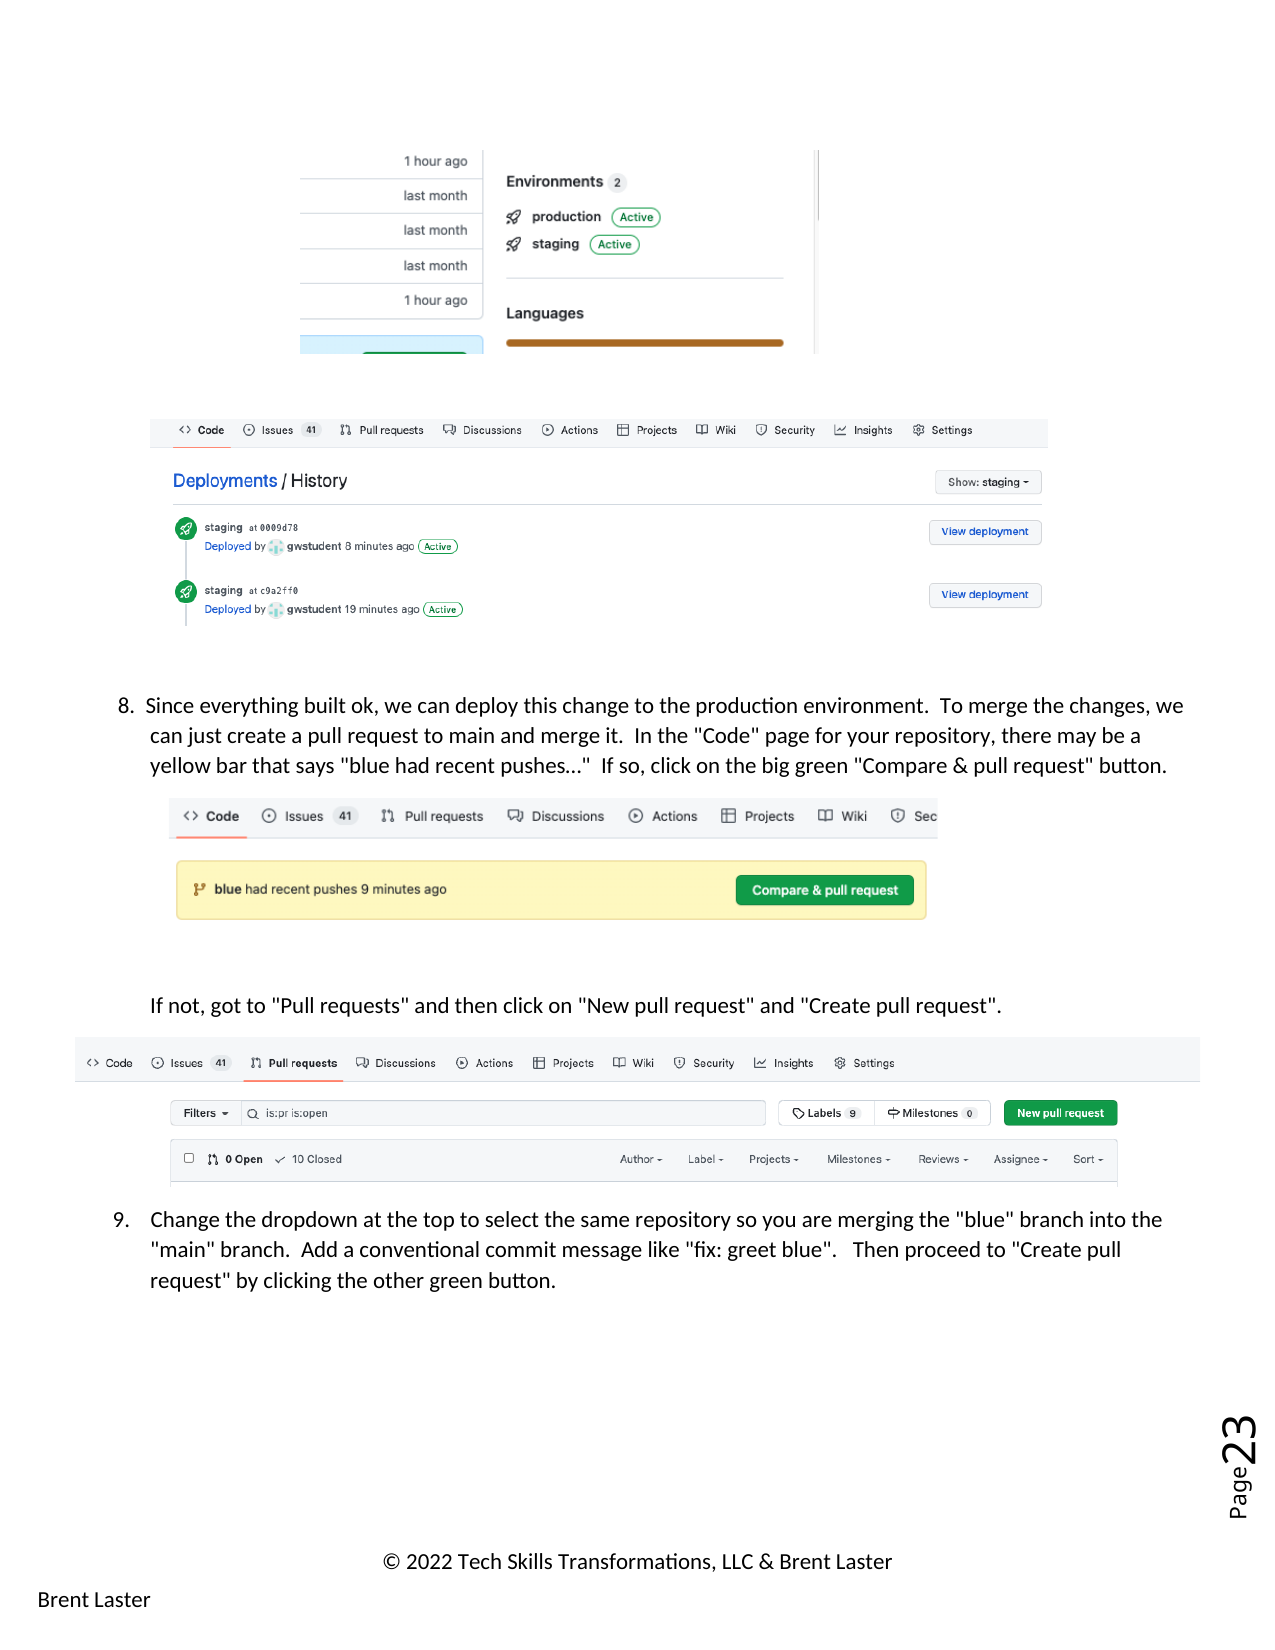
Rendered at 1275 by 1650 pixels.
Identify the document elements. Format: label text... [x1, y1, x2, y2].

picture [150, 419, 1048, 626]
text 8. Since everything built ok, we can deploy this change to the production environment. To merge the changes, we can just create a pull request to main and merge it. In the "Code" page for your repository, there may be a yellow bar that says "blue had recent pushes…" If so, click on the big green "Compare & pull request" button. [112, 691, 1200, 779]
picture [168, 798, 938, 926]
text 9. Change the dropdown at the top to select the same repository so you are merging the "blue" branch into the "main" branch. Add a conventional commit message like "fix: greet blue". Then proceed to "Create pull request" by clicking the other green button. [112, 1205, 1200, 1294]
text If not, got to "Pull requests" and then click on "New pull request" and "Create pull request". [150, 991, 1200, 1019]
picture [300, 150, 819, 354]
picture [75, 1037, 1200, 1187]
